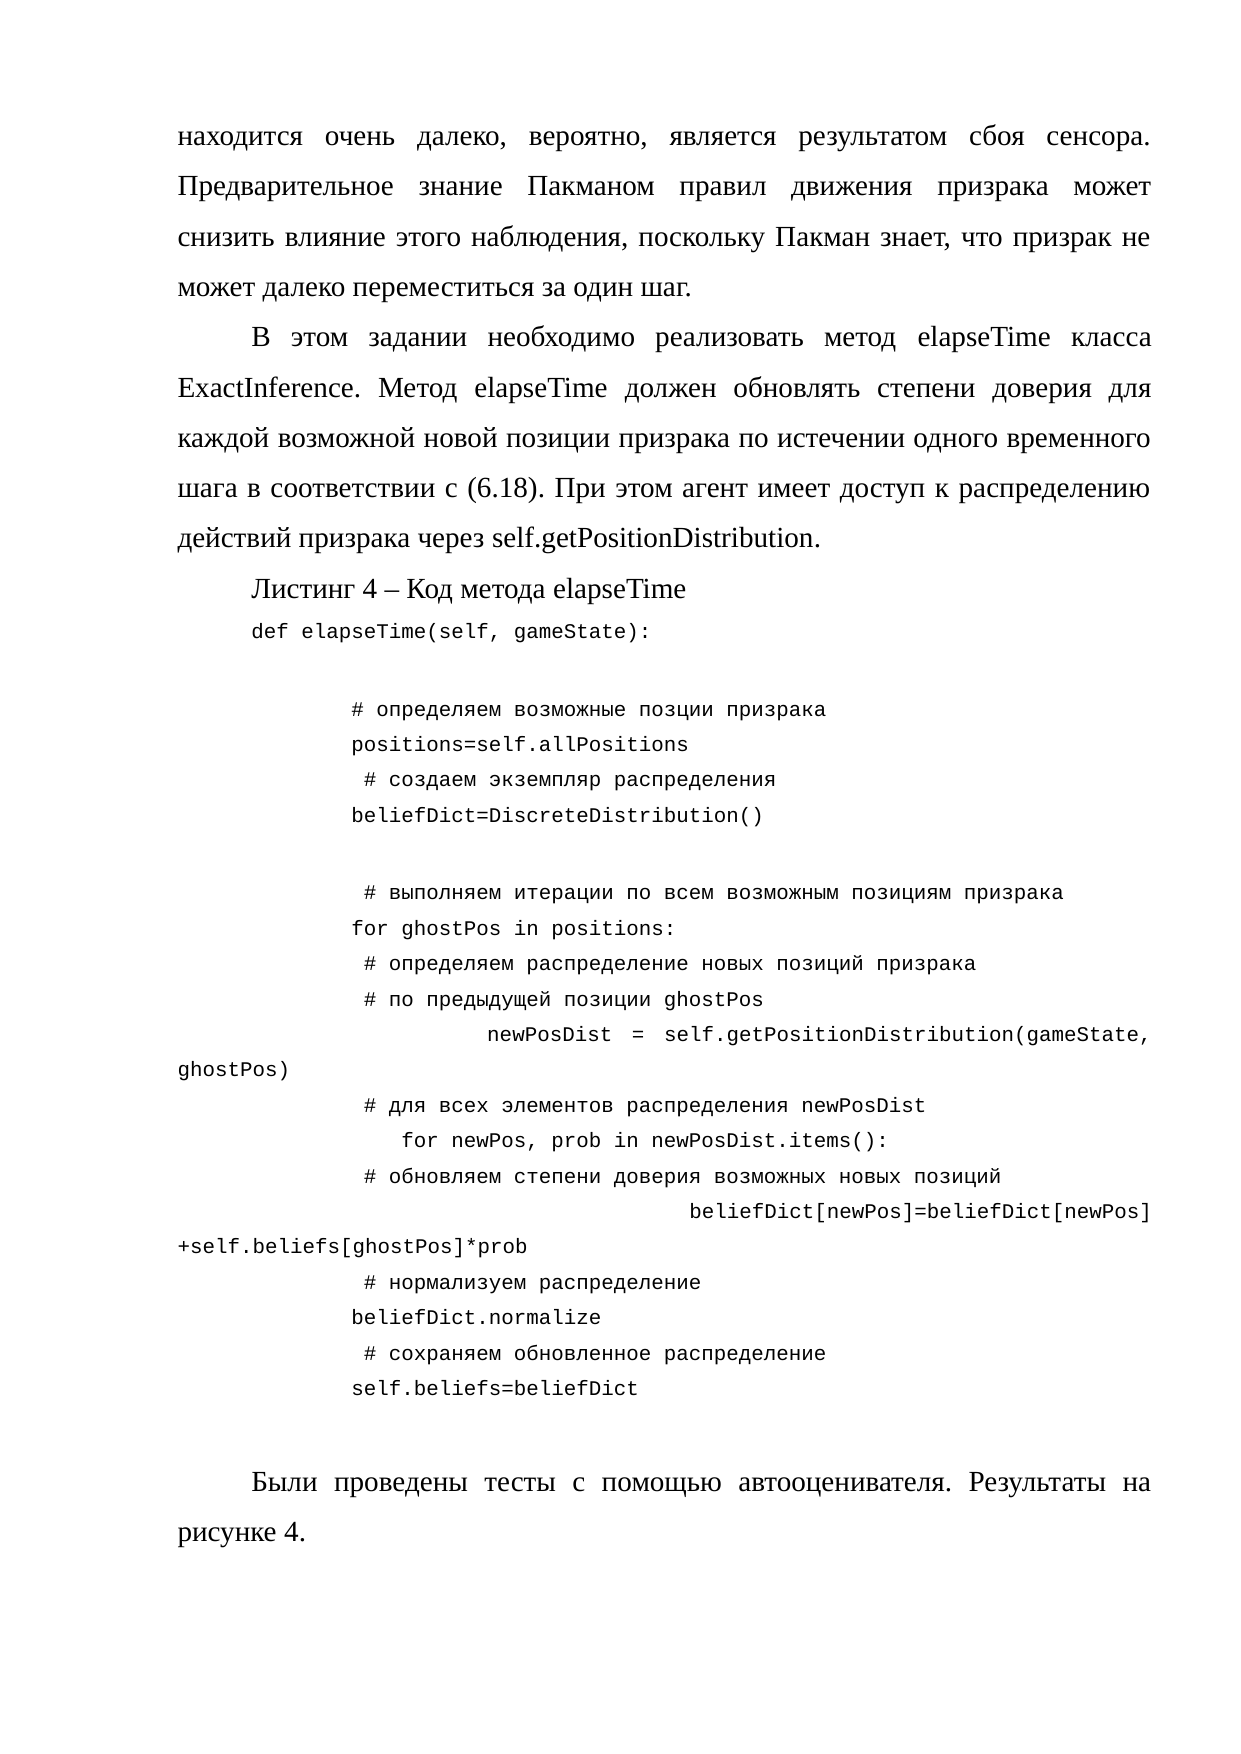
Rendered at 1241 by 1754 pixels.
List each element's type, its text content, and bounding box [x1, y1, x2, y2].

text # сохраняем обновленное распределение [177, 1343, 1152, 1366]
text beliefDict[newPos]=beliefDict[newPos]+self.beliefs[ghostPos]*prob [177, 1201, 1152, 1260]
text В этом задании необходимо реализовать метод elapseTime класса ExactInference. Метод elapseTime должен обновлять степени доверия для каждой возможной новой позиции призрака по истечении одного временного шага в соответствии с (6.18). При этом агент имеет доступ к распределению действий призрака через self.getPositionDistribution. [177, 319, 1152, 554]
text # для всех элементов распределения newPosDist [177, 1095, 1152, 1118]
text beliefDict.normalize [177, 1307, 1152, 1331]
text # определяем возможные позции призрака [177, 699, 1152, 722]
text # создаем экземпляр распределения [177, 769, 1152, 793]
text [177, 118, 1152, 303]
text beliefDict=DiscreteDistribution() [177, 805, 1152, 828]
text def elapseTime(self, gameState): [177, 621, 1152, 645]
text # выполняем итерации по всем возможным позициям призрака [177, 882, 1152, 906]
text self.beliefs=beliefDict [177, 1378, 1152, 1402]
text Были проведены тесты с помощью автооценивателя. Результаты на рисунке 4. [177, 1464, 1152, 1548]
text for ghostPos in positions: [177, 918, 1152, 941]
text Листинг 4 – Код метода elapseTime [177, 571, 1152, 604]
text # по предыдущей позиции ghostPos [177, 988, 1152, 1012]
text # обновляем степени доверия возможных новых позиций [177, 1166, 1152, 1189]
text newPosDist = self.getPositionDistribution(gameState, ghostPos) [177, 1024, 1152, 1083]
text # нормализуем распределение [177, 1272, 1152, 1296]
text for newPos, prob in newPosDist.items(): [177, 1130, 1152, 1154]
text positions=self.allPositions [177, 734, 1152, 758]
text # определяем распределение новых позиций призрака [177, 953, 1152, 977]
